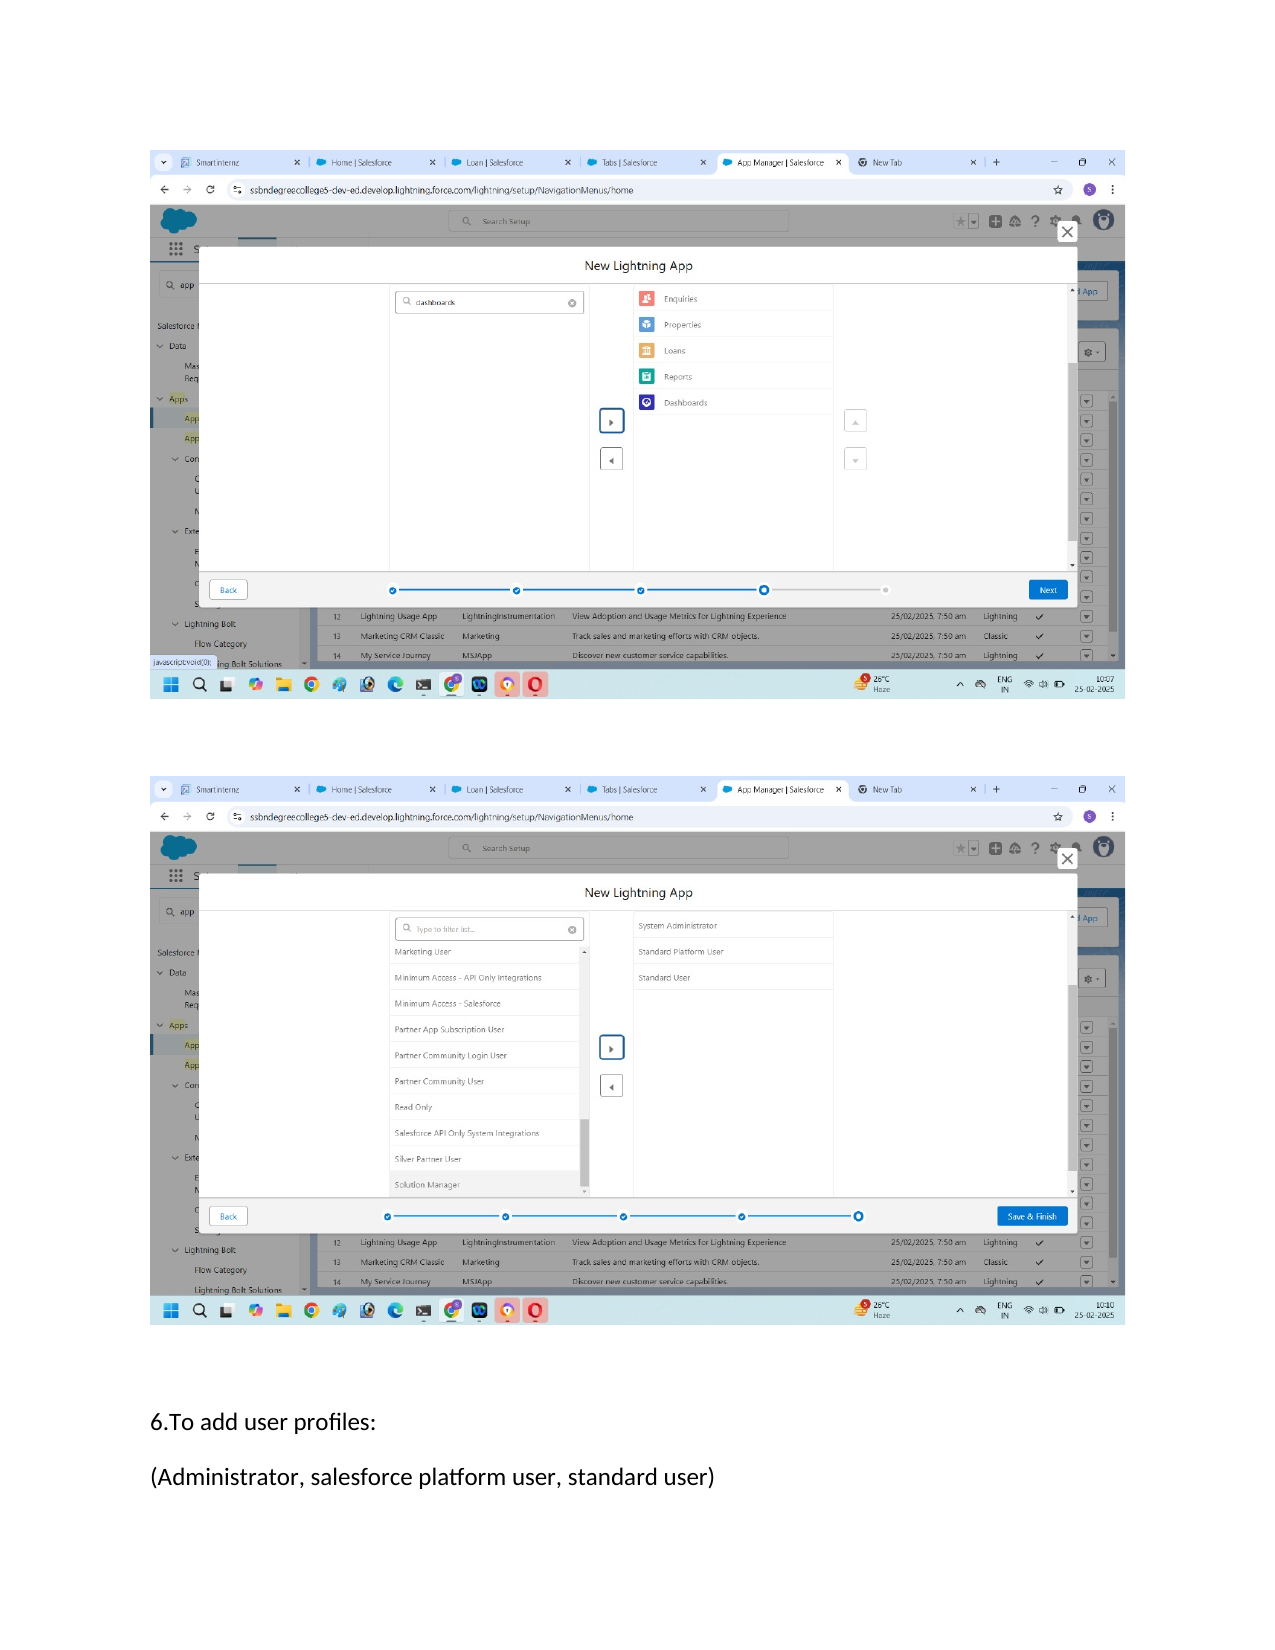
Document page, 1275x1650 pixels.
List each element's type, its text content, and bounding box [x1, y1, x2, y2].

text 6.To add user profiles: [150, 1406, 1125, 1436]
picture [150, 776, 1125, 1325]
picture [150, 150, 1125, 699]
text (Administrator, salesforce platform user, standard user) [150, 1462, 1125, 1492]
